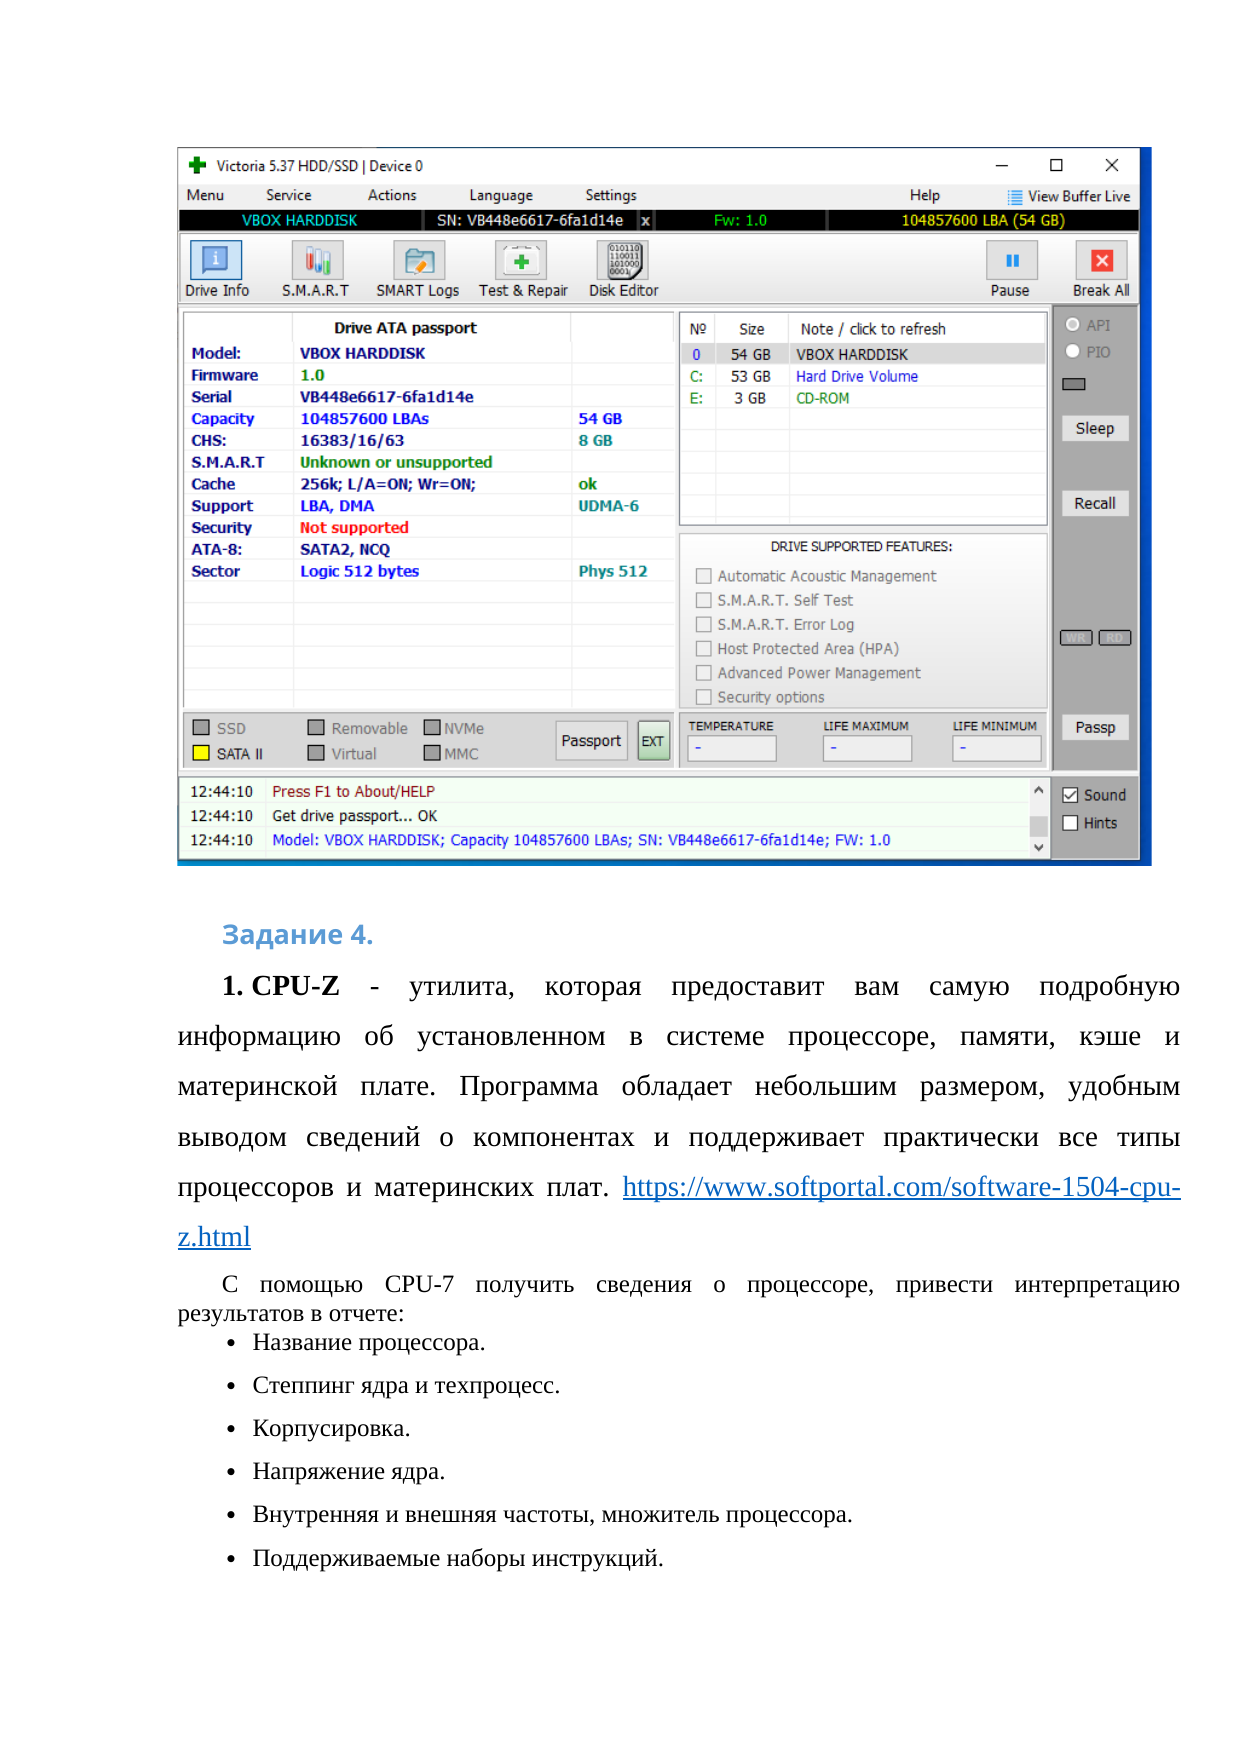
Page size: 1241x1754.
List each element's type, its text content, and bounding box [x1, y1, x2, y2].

subtitle Задание 4. [177, 915, 1181, 952]
list Внутренняя и внешняя частоты, множитель процессора. [227, 1499, 1181, 1528]
picture [177, 147, 1152, 866]
list Корпусировка. [227, 1413, 1181, 1442]
list CPU-Z - утилита, которая предоставит вам самую подробную информацию об установленном в системе процессоре, памяти, кэше и материнской плате. Программа обладает небольшим размером, удобным выводом сведений о компонентах и поддерживает практически все типы процессоров и материнских плат. https://www.softportal.com/software-1504-cpu-z.html [177, 968, 1181, 1253]
text С помощью CPU-7 получить сведения о процессоре, привести интерпретацию результатов в отчете: [177, 1269, 1181, 1327]
list Название процессора. [227, 1327, 1181, 1356]
list Напряжение ядра. [227, 1456, 1181, 1485]
list Поддерживаемые наборы инструкций. [227, 1543, 1181, 1571]
list Степпинг ядра и техпроцесс. [227, 1370, 1181, 1399]
